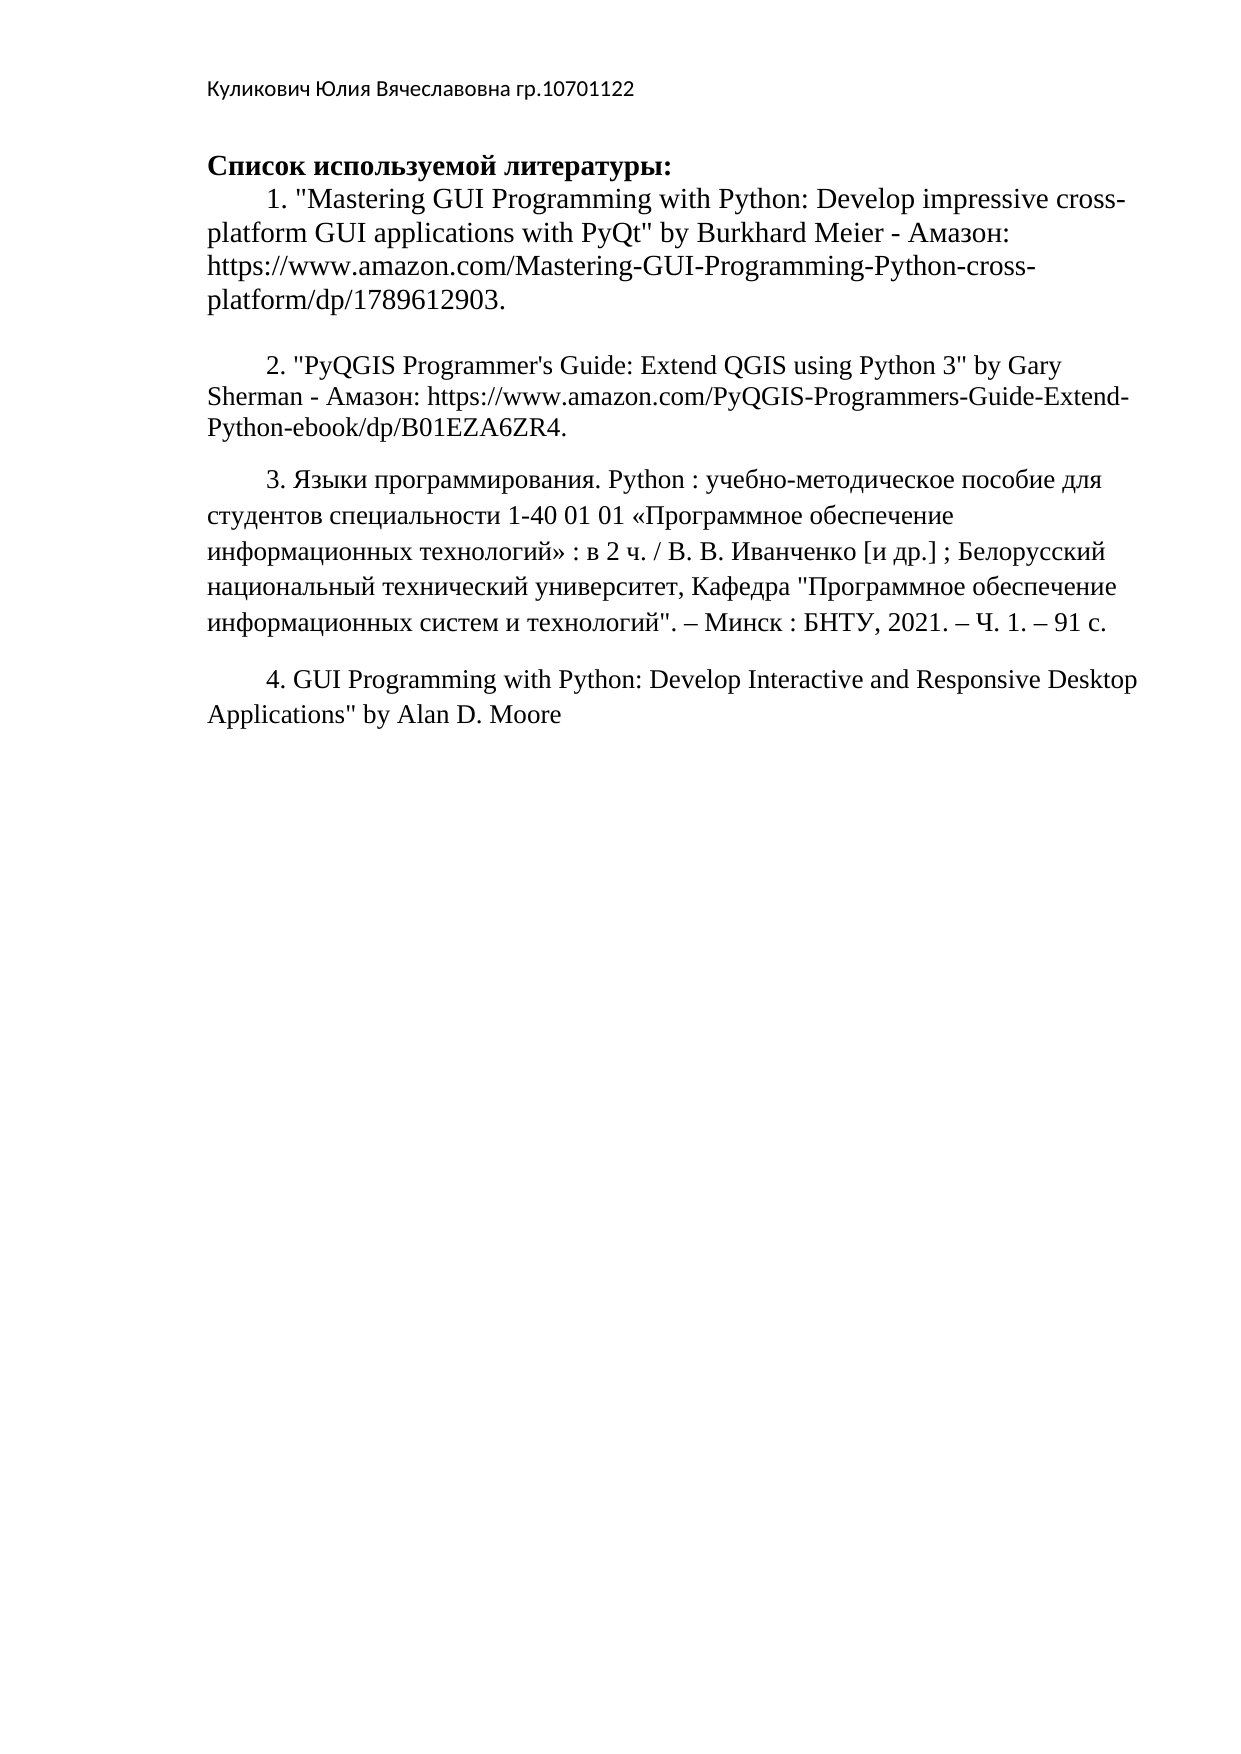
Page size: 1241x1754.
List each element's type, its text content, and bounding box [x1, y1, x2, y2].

text Список используемой литературы: [207, 148, 1152, 181]
text 3. Языки программирования. Python : учебно-методическое пособие для студентов специальности 1-40 01 01 «Программное обеспечение информационных технологий» : в 2 ч. / В. В. Иванченко [и др.] ; Белорусский национальный технический университет, Кафедра "Программное обеспечение информационных систем и технологий". – Минск : БНТУ, 2021. – Ч. 1. – 91 с. [207, 463, 1152, 637]
text 4. GUI Programming with Python: Develop Interactive and Responsive Desktop Applications" by Alan D. Moore [207, 663, 1152, 729]
text 2. "PyQGIS Programmer's Guide: Extend QGIS using Python 3" by Gary Sherman - Амазон: https://www.amazon.com/PyQGIS-Programmers-Guide-Extend-Python-ebook/dp/B01EZA6ZR4. [207, 349, 1152, 442]
text 1. "Mastering GUI Programming with Python: Develop impressive cross-platform GUI applications with PyQt" by Burkhard Meier - Амазон: https://www.amazon.com/Mastering-GUI-Programming-Python-cross-platform/dp/1789612903. [207, 181, 1152, 315]
